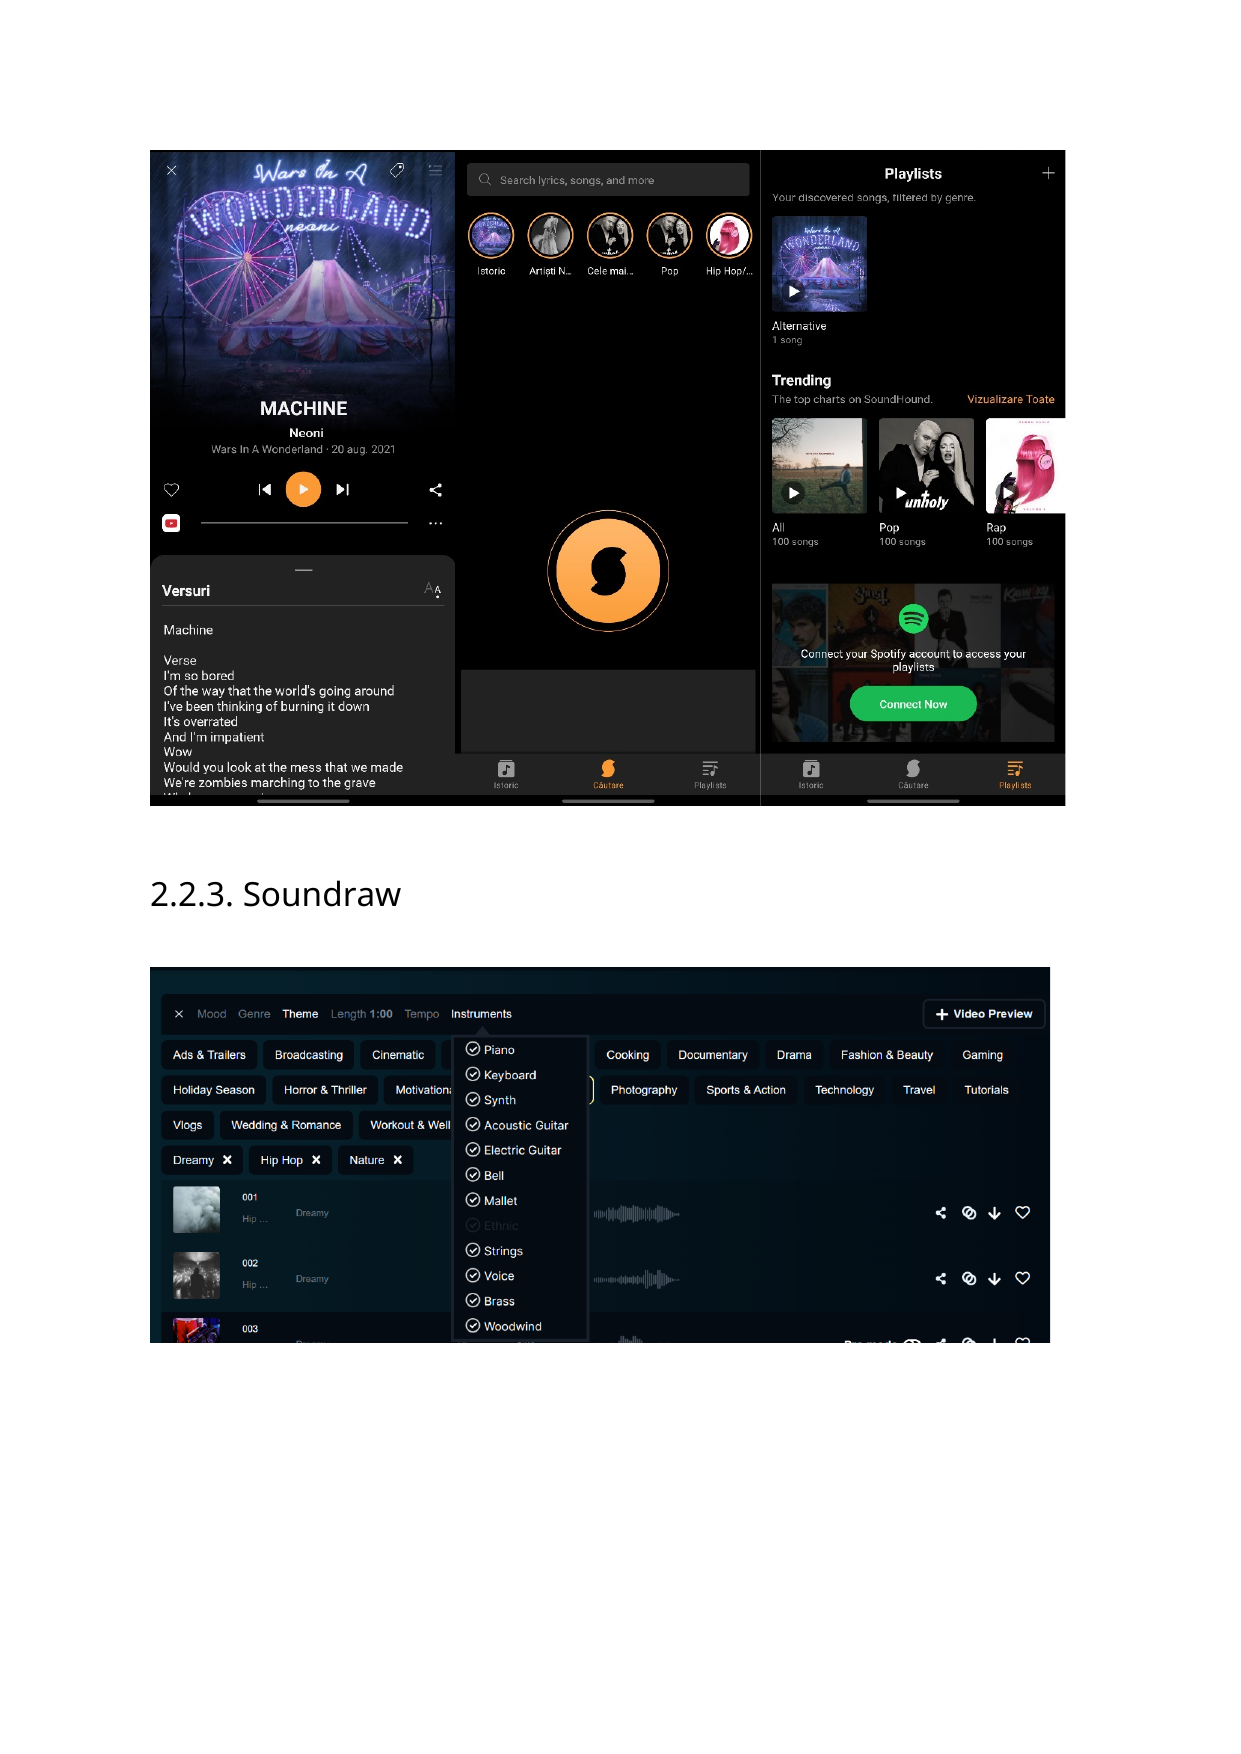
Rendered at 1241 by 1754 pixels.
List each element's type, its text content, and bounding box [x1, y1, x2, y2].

picture [150, 150, 1066, 806]
picture [150, 967, 1050, 1343]
subtitle 2.2.3. Soundraw [150, 871, 1090, 917]
